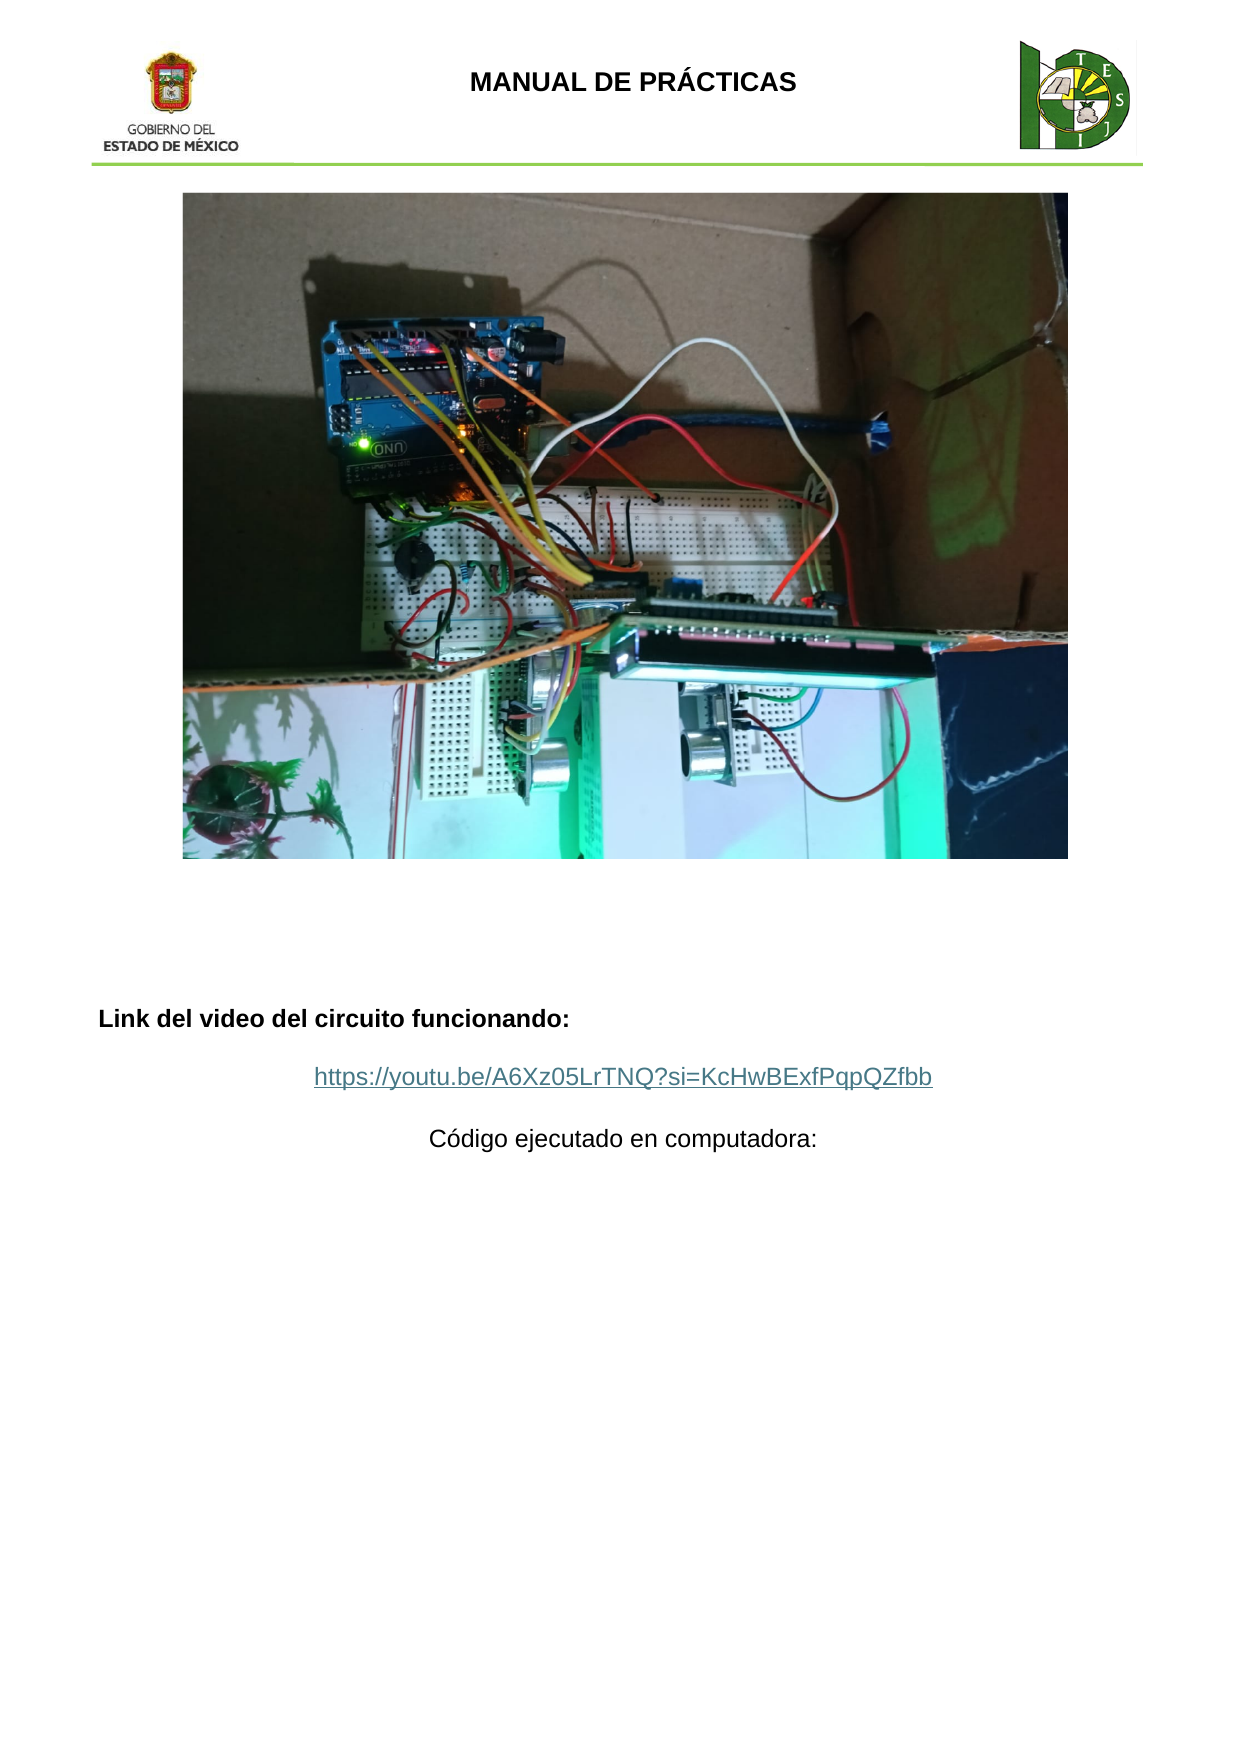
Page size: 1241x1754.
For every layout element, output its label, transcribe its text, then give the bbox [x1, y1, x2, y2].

picture [1018, 40, 1137, 156]
picture [184, 193, 1068, 859]
text https://youtu.be/A6Xz05LrTNQ?si=KcHwBExfPqpQZfbb [98, 1062, 1149, 1091]
picture [96, 41, 241, 160]
text Link del video del circuito funcionando: [98, 1004, 1149, 1033]
text Código ejecutado en computadora: [98, 1124, 1149, 1153]
